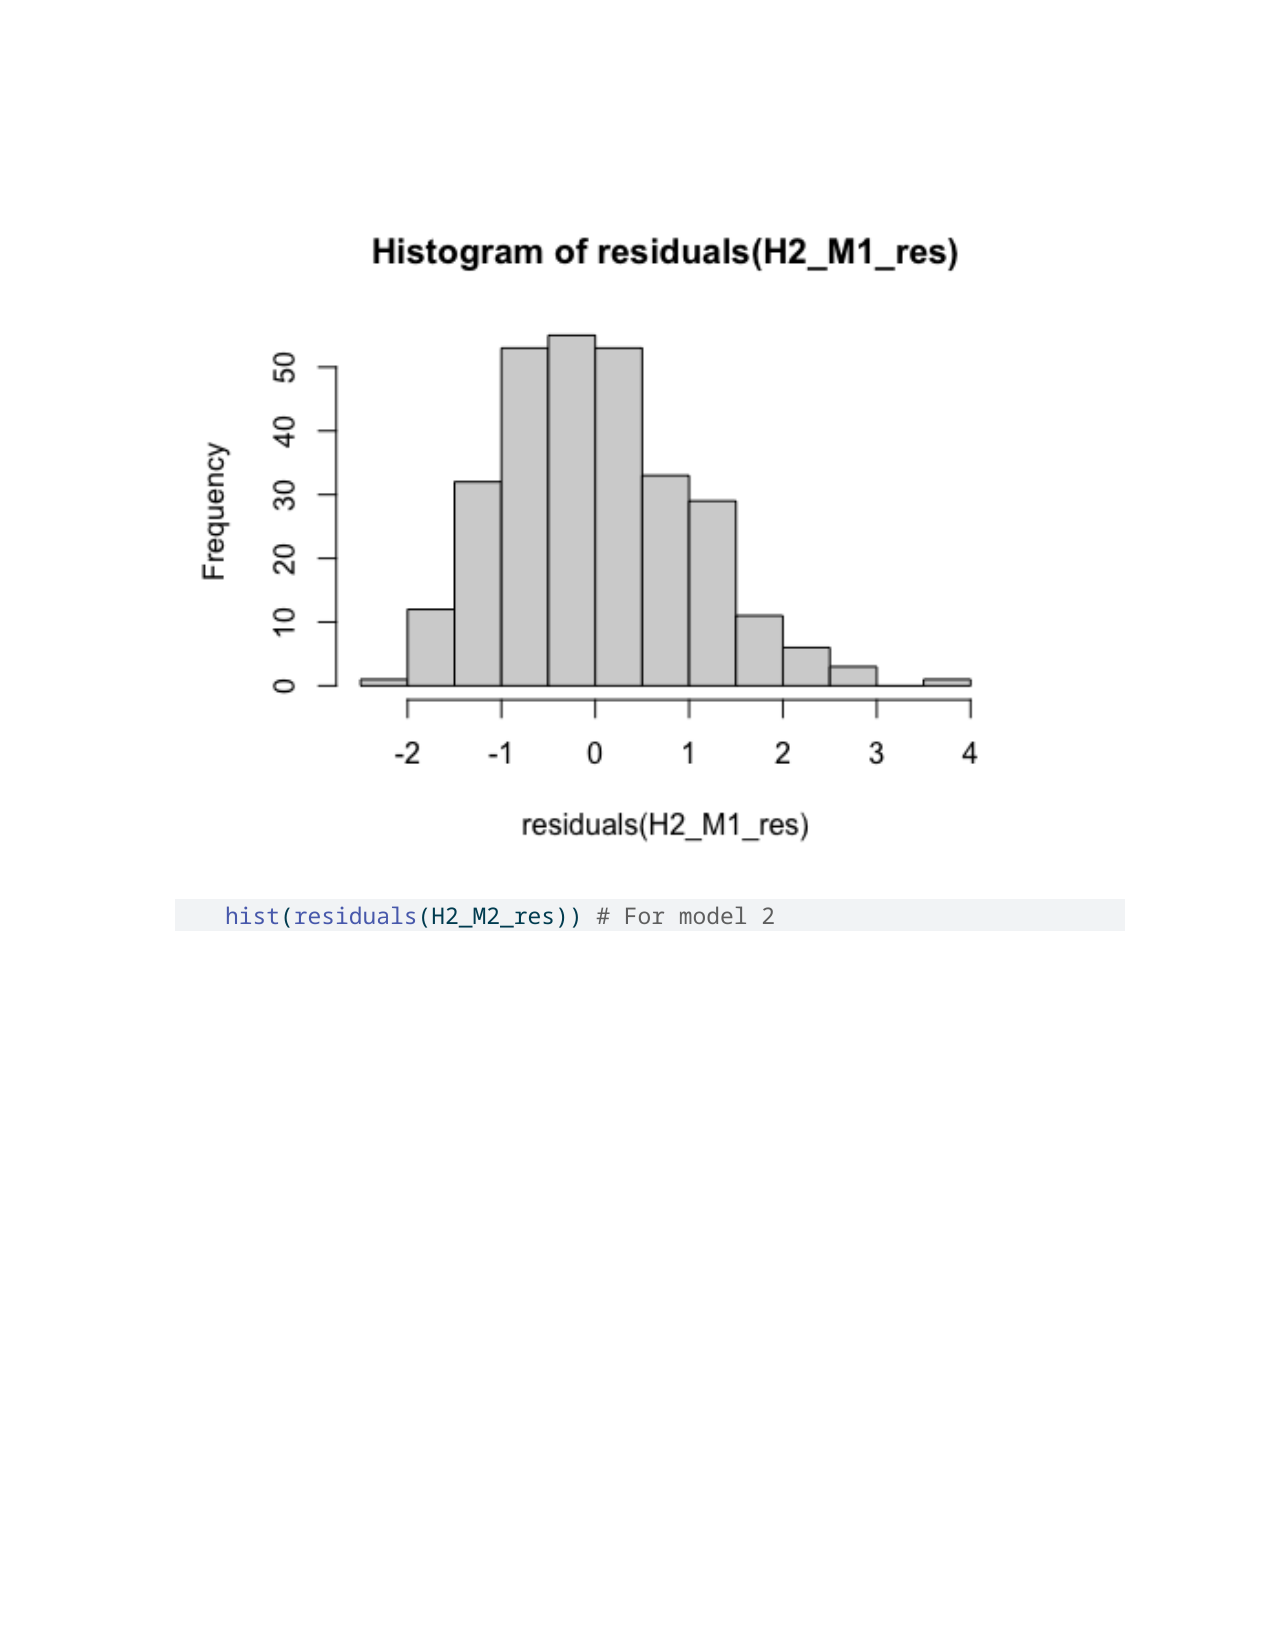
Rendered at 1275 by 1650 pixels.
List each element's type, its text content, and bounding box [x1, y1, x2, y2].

picture [193, 178, 1069, 879]
list hist(residuals(H2_M2_res)) # For model 2 [175, 899, 1125, 931]
